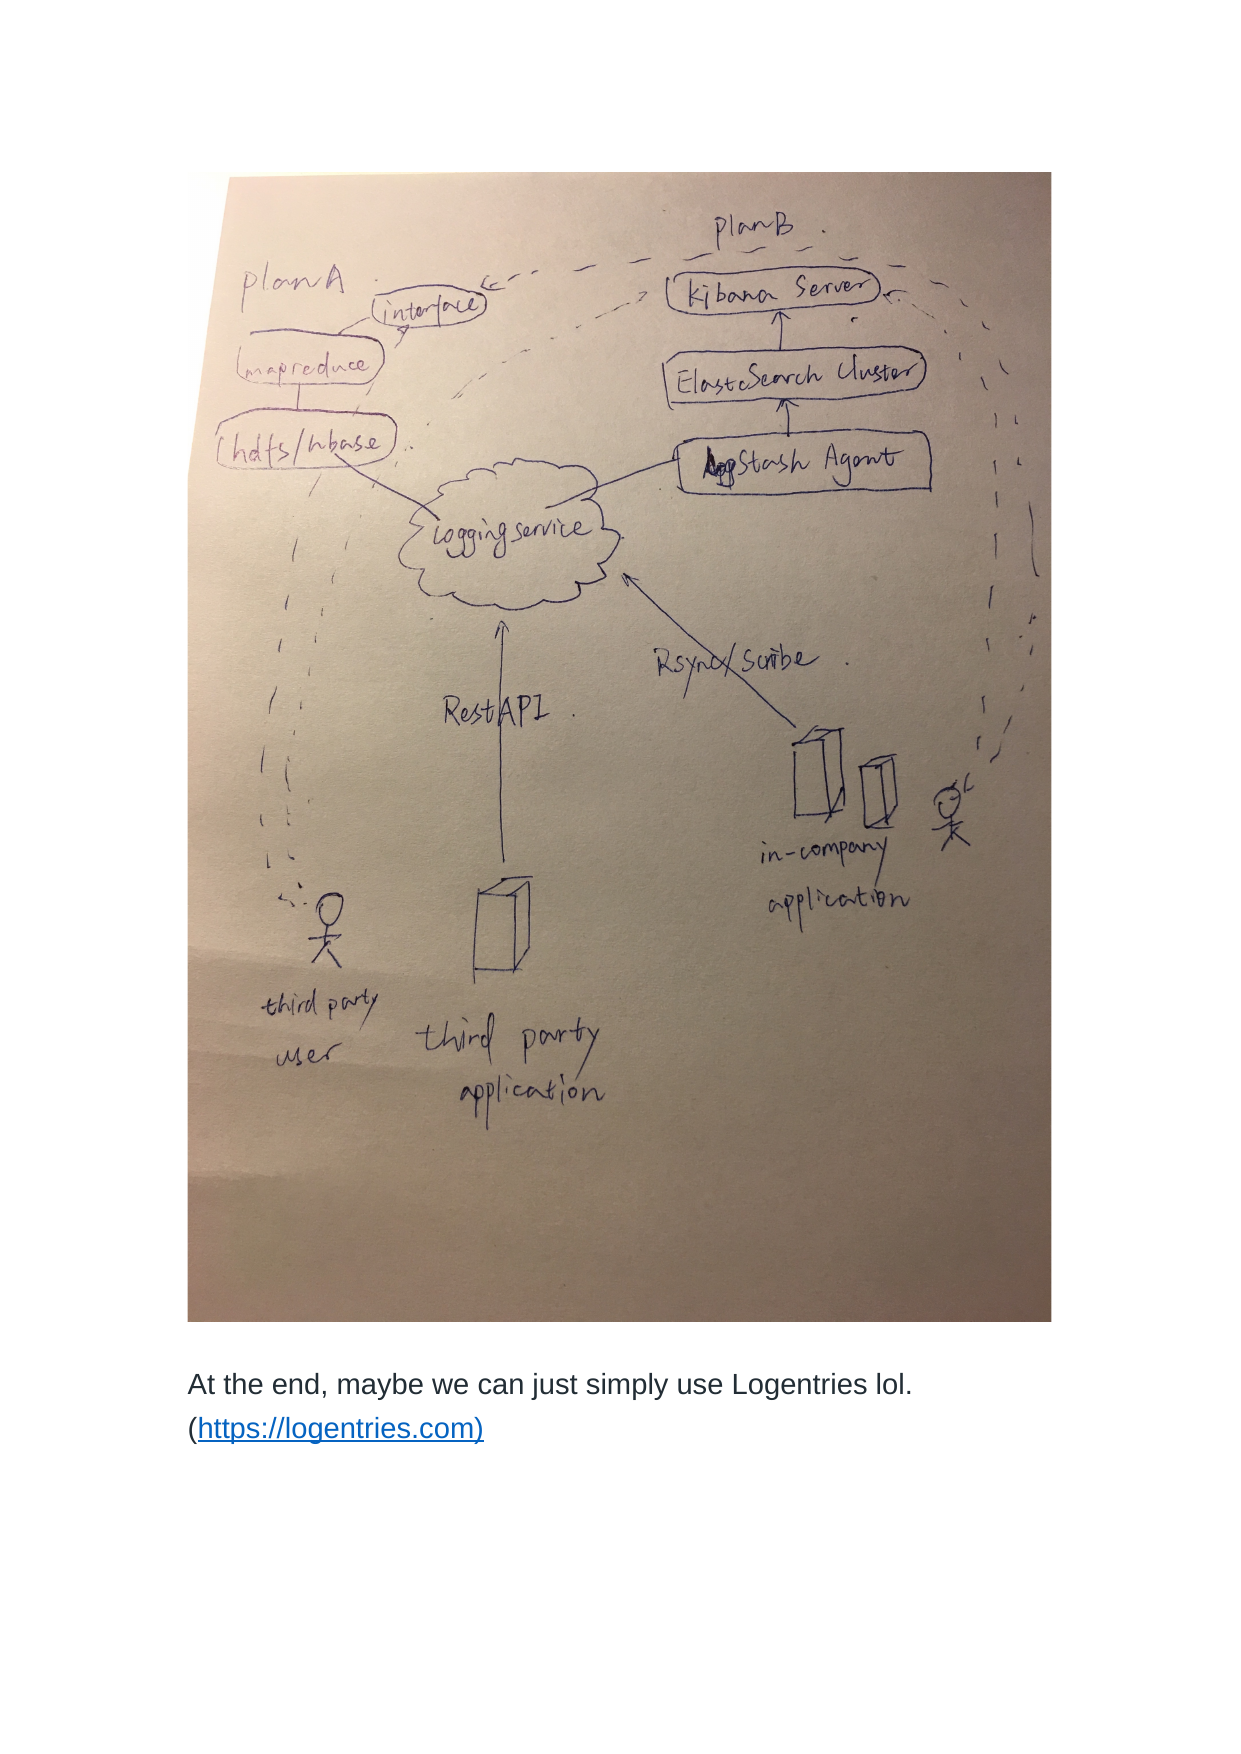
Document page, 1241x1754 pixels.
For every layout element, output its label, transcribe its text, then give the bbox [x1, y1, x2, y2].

text At the end, maybe we can just simply use Logentries lol. [187, 1362, 1053, 1406]
picture [187, 172, 1052, 1322]
text (https://logentries.com) [187, 1406, 1053, 1450]
